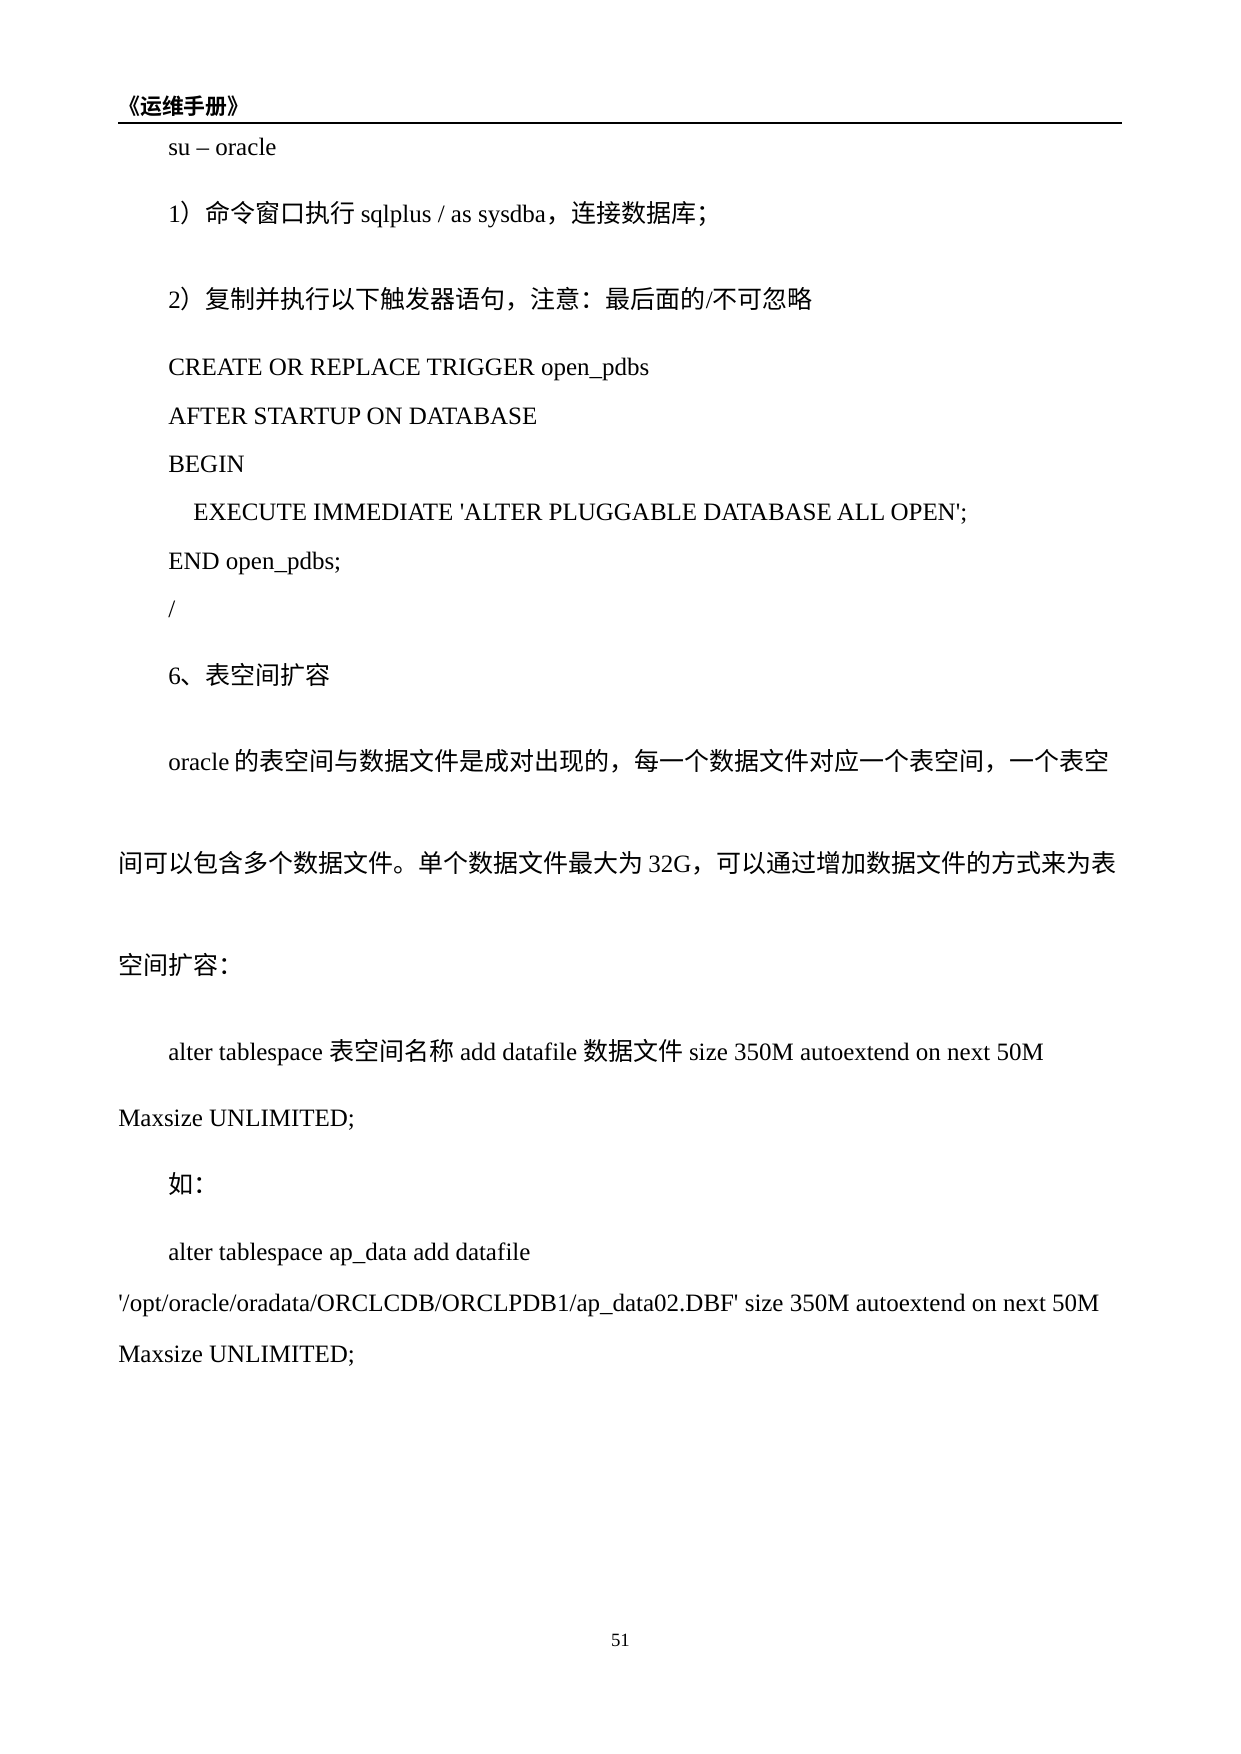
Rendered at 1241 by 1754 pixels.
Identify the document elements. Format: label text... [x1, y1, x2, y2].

text alter tablespace ap_data add datafile '/opt/oracle/oradata/ORCLCDB/ORCLPDB1/ap_data02.DBF' size 350M autoextend on next 50M Maxsize UNLIMITED; [118, 1235, 1122, 1371]
text / [118, 591, 1122, 625]
text END open_pdbs; [118, 543, 1122, 577]
text 2）复制并执行以下触发器语句，注意：最后面的/不可忽略 [118, 264, 1122, 332]
text 如： [118, 1149, 1122, 1217]
text AFTER STARTUP ON DATABASE [118, 398, 1122, 432]
text 1）命令窗口执行sqlplus / as sysdba，连接数据库； [118, 178, 1122, 246]
text su – oracle [118, 129, 1122, 163]
text CREATE OR REPLACE TRIGGER open_pdbs [118, 350, 1122, 384]
text 6、表空间扩容 [118, 640, 1122, 708]
text BEGIN [118, 446, 1122, 480]
text oracle的表空间与数据文件是成对出现的，每一个数据文件对应一个表空间，一个表空间可以包含多个数据文件。单个数据文件最大为32G，可以通过增加数据文件的方式来为表空间扩容： [118, 726, 1122, 997]
text alter tablespace 表空间名称 add datafile 数据文件 size 350M autoextend on next 50M Maxsize UNLIMITED; [118, 1016, 1122, 1134]
text EXECUTE IMMEDIATE 'ALTER PLUGGABLE DATABASE ALL OPEN'; [118, 495, 1122, 529]
